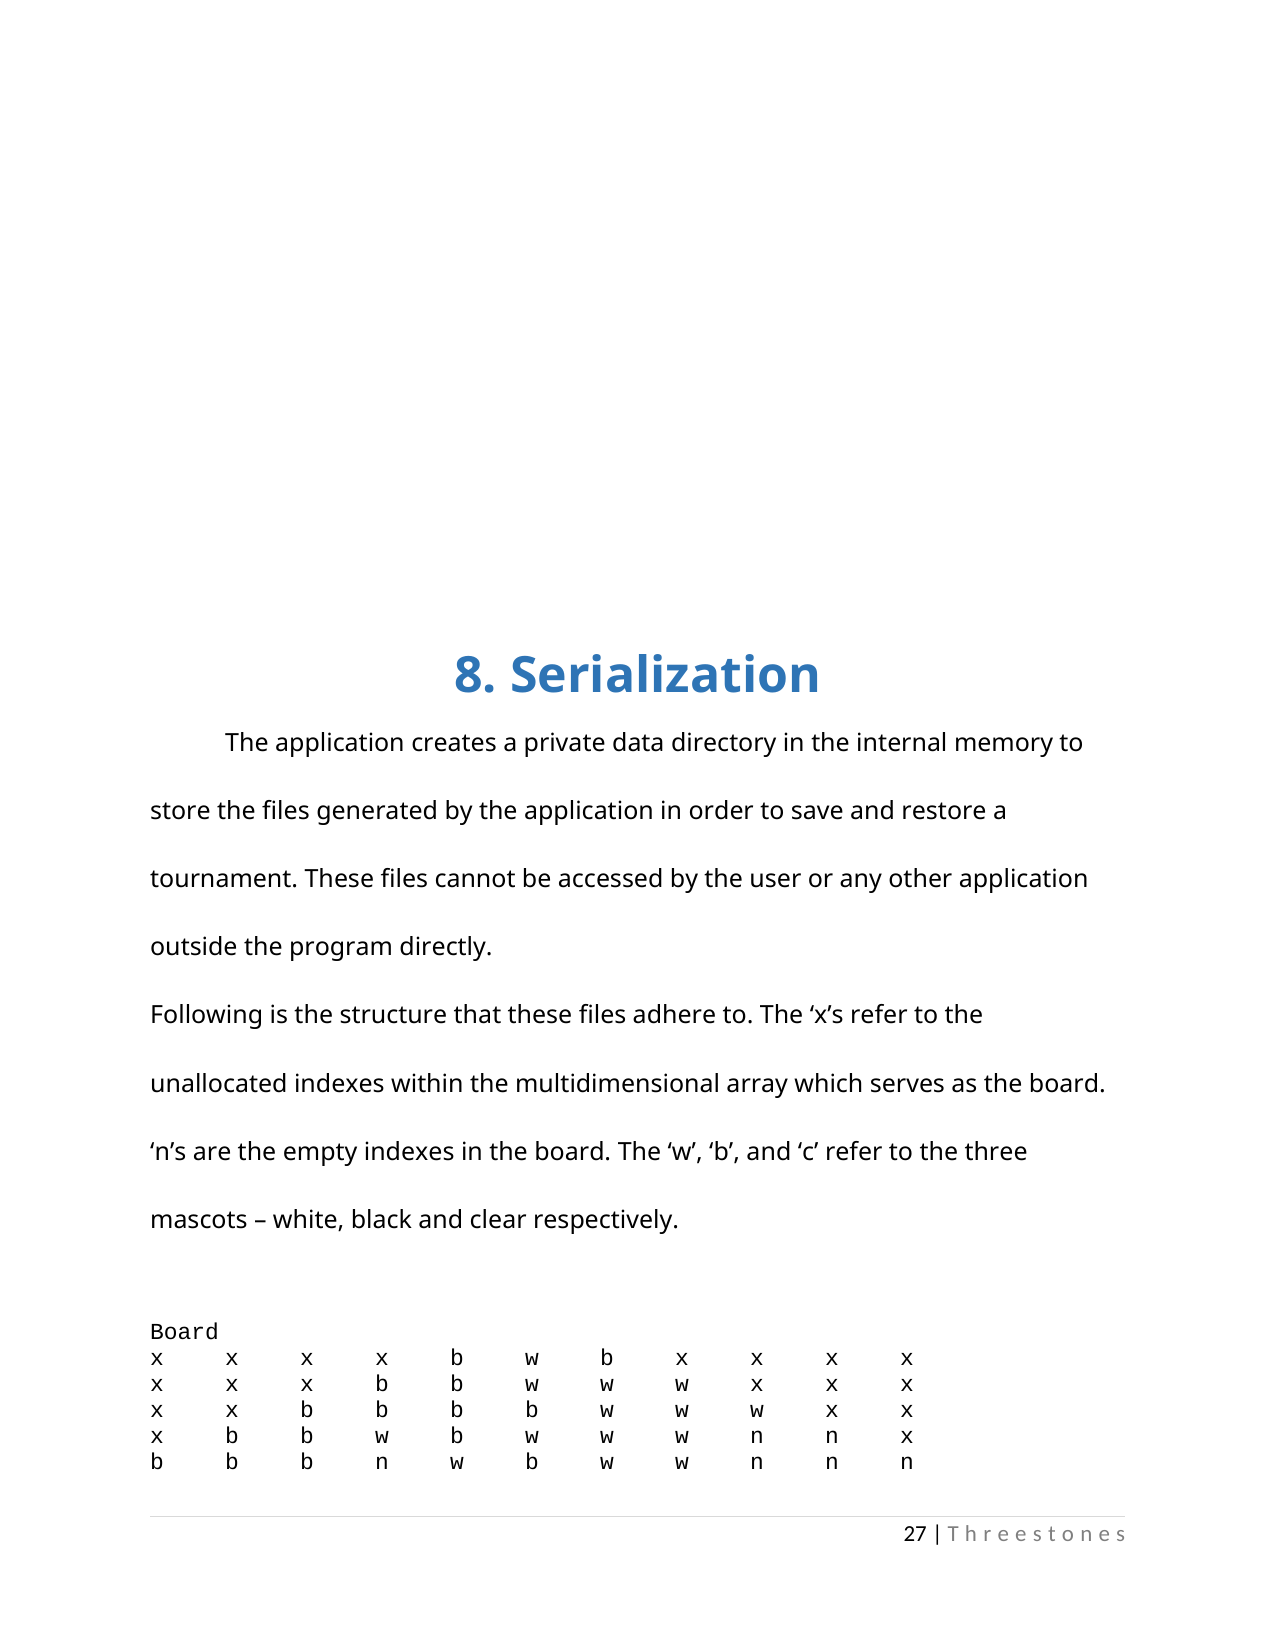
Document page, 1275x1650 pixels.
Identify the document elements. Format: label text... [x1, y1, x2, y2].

subtitle 8. Serialization [150, 639, 1125, 707]
text x x b b b b w w w x x [150, 1398, 1125, 1424]
text b b b n w b w w n n n [150, 1450, 1125, 1476]
text Board [150, 1321, 1125, 1347]
text x x x x b w b x x x x [150, 1347, 1125, 1373]
text Following is the structure that these files adhere to. The ‘x’s refer to the unallocated indexes within the multidimensional array which serves as the board. ‘n’s are the empty indexes in the board. The ‘w’, ‘b’, and ‘c’ refer to the three mascots – white, black and clear respectively. [150, 997, 1125, 1236]
text The application creates a private data directory in the internal memory to store the files generated by the application in order to save and restore a tournament. These files cannot be accessed by the user or any other application outside the program directly. [150, 725, 1125, 963]
text x x x b b w w w x x x [150, 1373, 1125, 1398]
text x b b w b w w w n n x [150, 1424, 1125, 1450]
